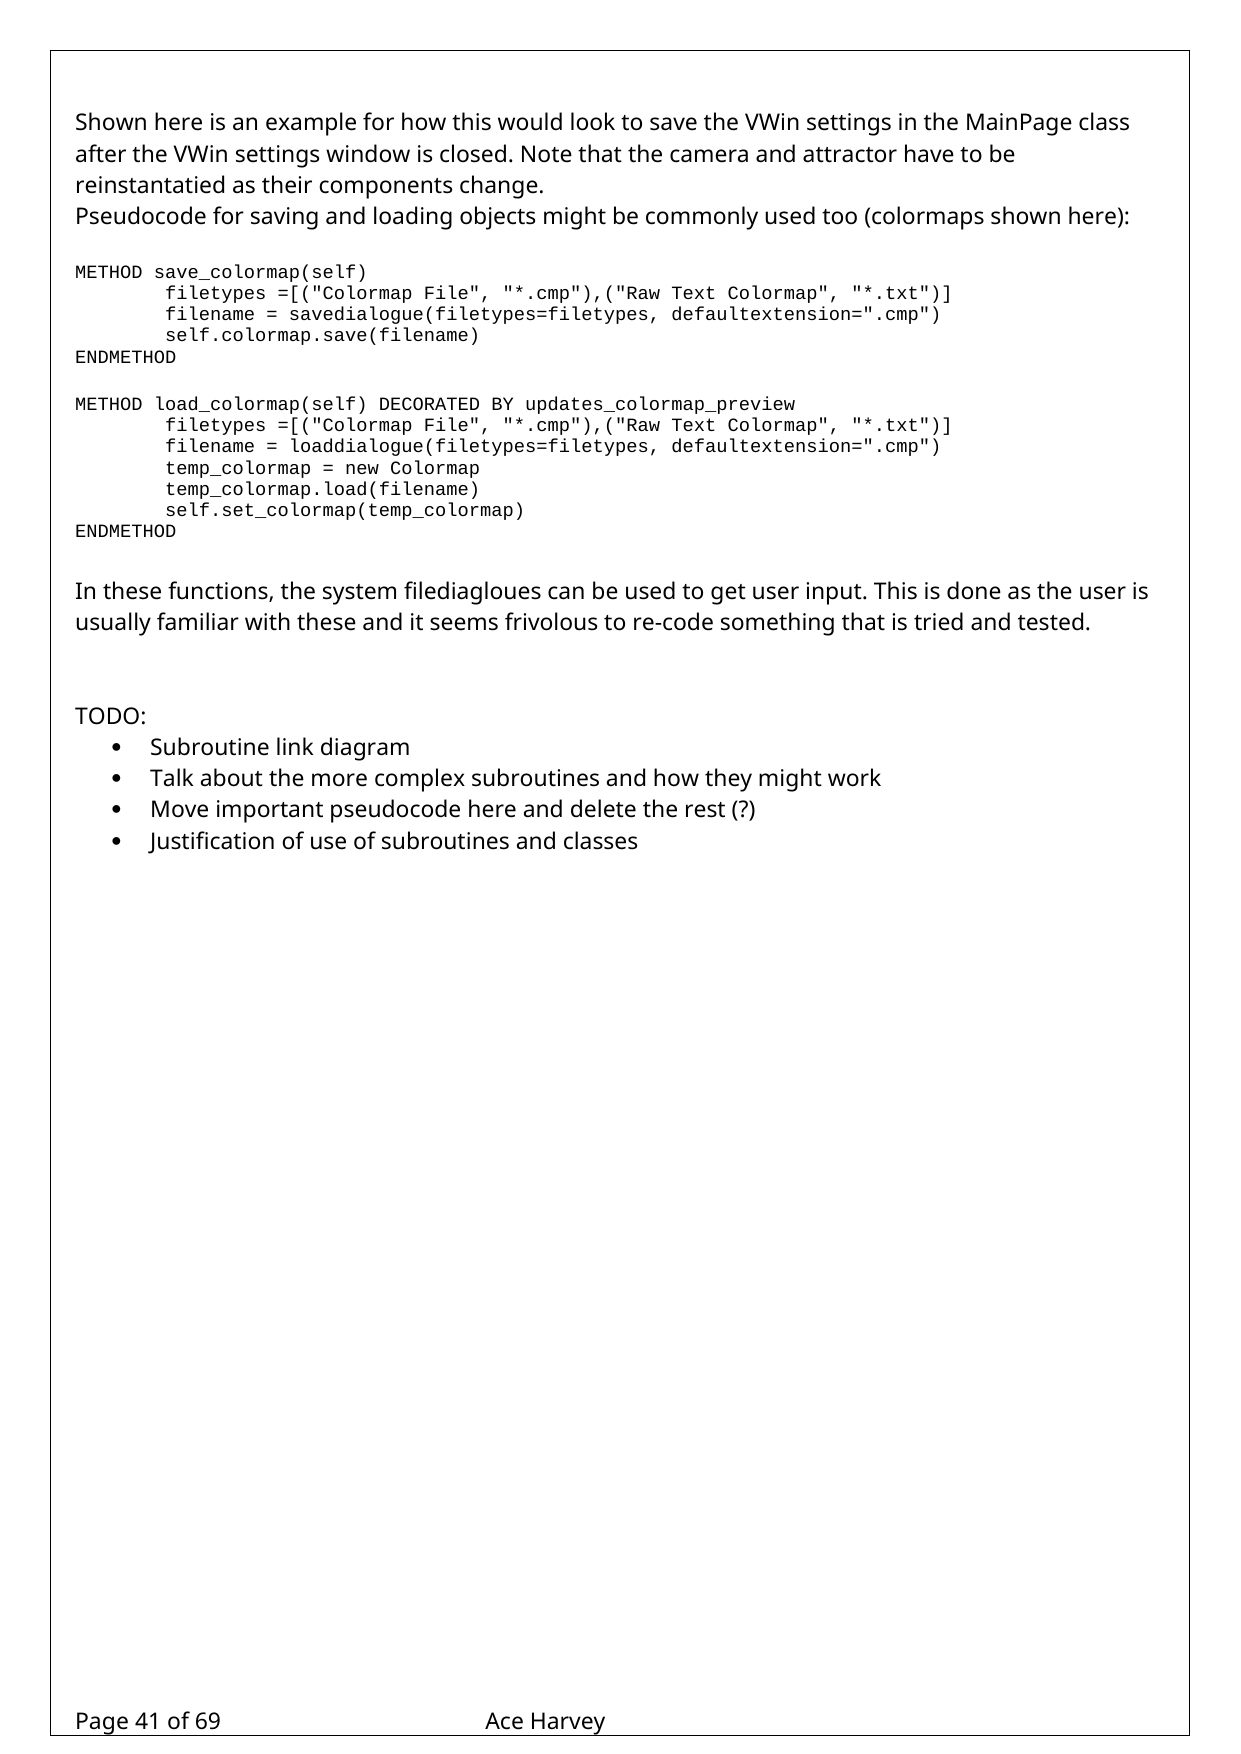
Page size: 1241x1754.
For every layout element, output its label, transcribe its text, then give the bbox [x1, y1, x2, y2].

text ENDMETHOD [75, 347, 1165, 369]
text temp_colormap.load(filename) [75, 480, 1165, 501]
text TODO: [75, 700, 1165, 731]
text self.colormap.save(filename) [75, 326, 1165, 347]
text In these functions, the system filediagloues can be used to get user input. This is done as the user is usually familiar with these and it seems frivolous to re-code something that is tried and tested. [75, 575, 1165, 637]
text Shown here is an example for how this would look to save the VWin settings in the MainPage class after the VWin settings window is closed. Note that the camera and attractor have to be reinstantatied as their components change. [75, 106, 1165, 200]
text METHOD load_colormap(self) DECORATED BY updates_colormap_preview [75, 395, 1165, 416]
text self.set_colormap(temp_colormap) [75, 501, 1165, 522]
text METHOD save_colormap(self) [75, 262, 1165, 284]
text filetypes =[("Colormap File", "*.cmp"),("Raw Text Colormap", "*.txt")] [75, 416, 1165, 437]
text Pseudocode for saving and loading objects might be commonly used too (colormaps shown here): [75, 200, 1165, 231]
text filename = savedialogue(filetypes=filetypes, defaultextension=".cmp") [75, 305, 1165, 326]
text ENDMETHOD [75, 522, 1165, 543]
list Move important pseudocode here and delete the rest (?) [112, 793, 1165, 825]
list Justification of use of subroutines and classes [112, 825, 1165, 856]
list Subroutine link diagram [112, 731, 1165, 762]
text filename = loaddialogue(filetypes=filetypes, defaultextension=".cmp") [75, 437, 1165, 458]
text temp_colormap = new Colormap [75, 458, 1165, 480]
list Talk about the more complex subroutines and how they might work [112, 762, 1165, 793]
text filetypes =[("Colormap File", "*.cmp"),("Raw Text Colormap", "*.txt")] [75, 284, 1165, 305]
